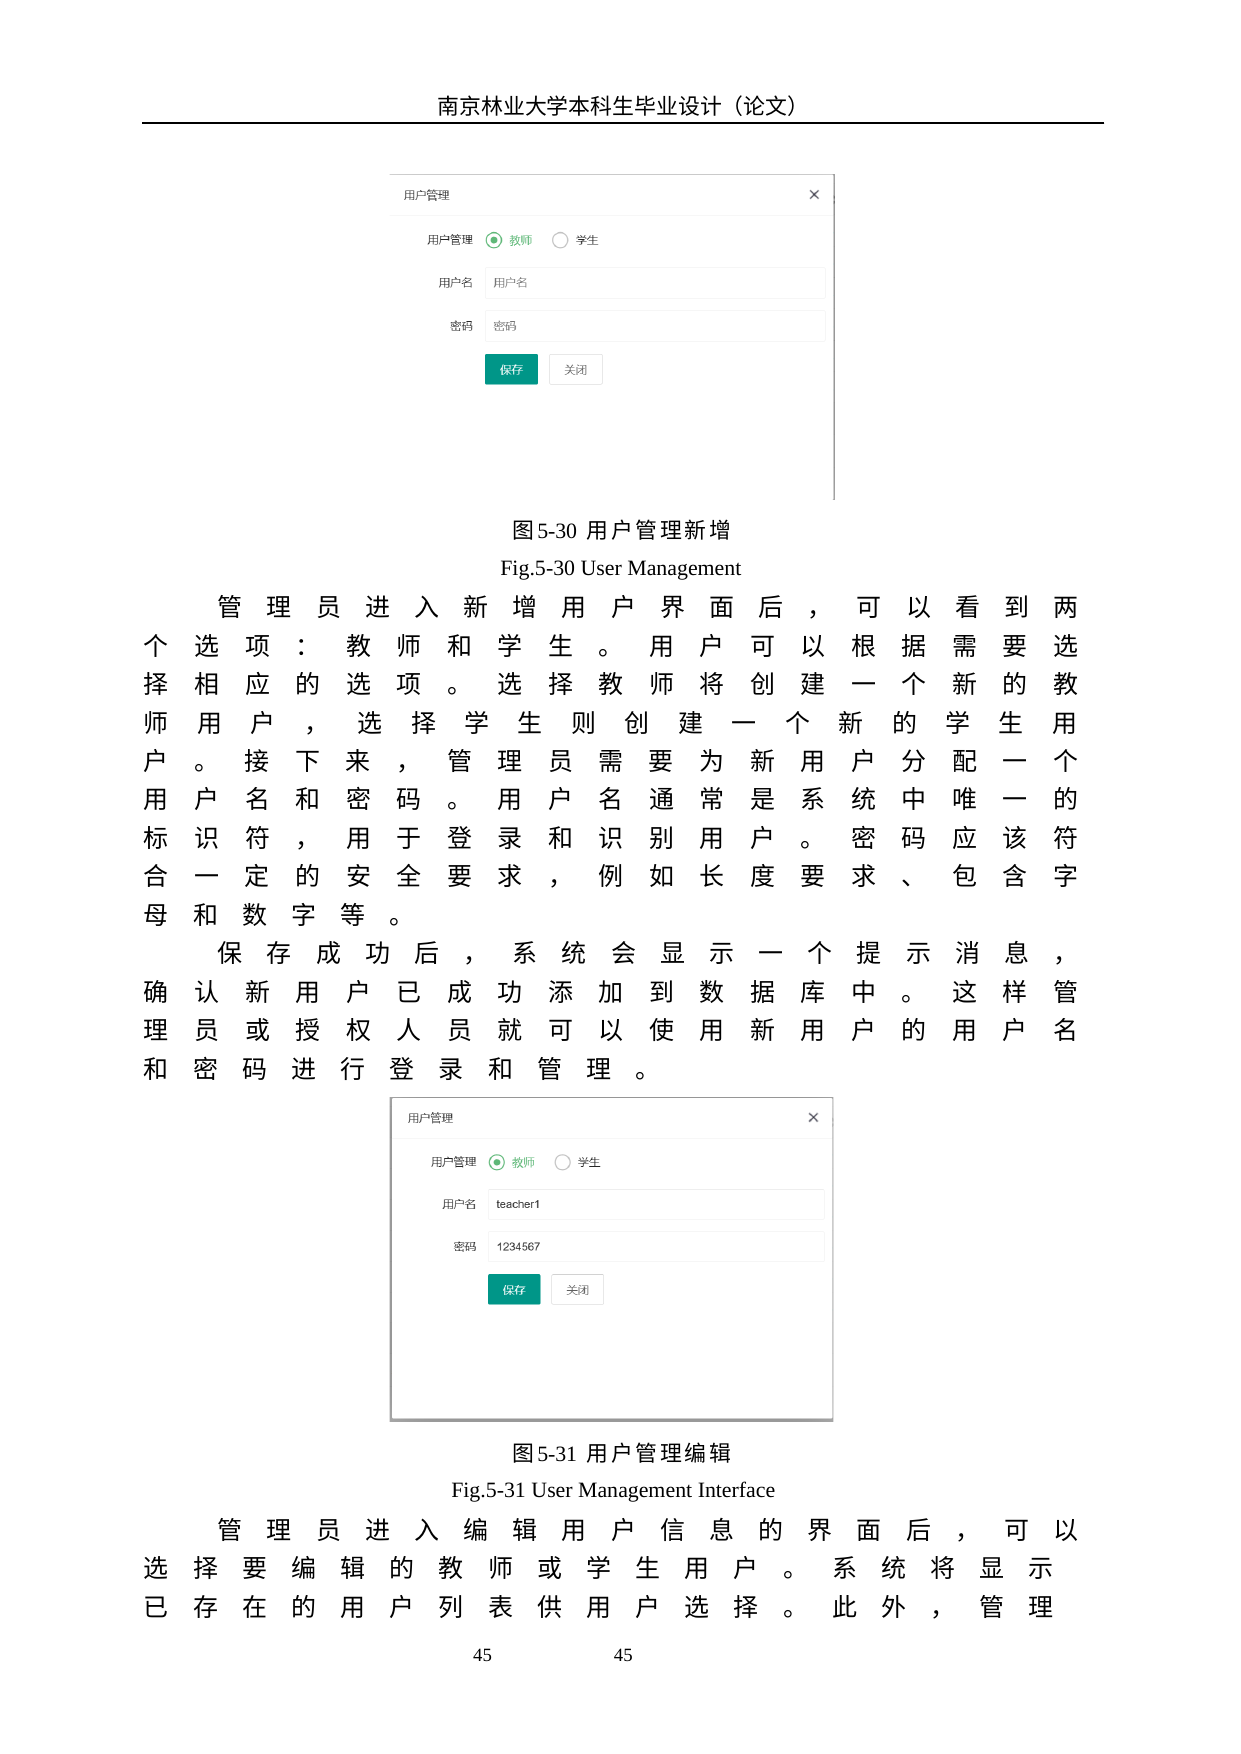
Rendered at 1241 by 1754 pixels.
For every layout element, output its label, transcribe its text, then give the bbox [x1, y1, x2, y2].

text 图5-31用户管理编辑 [144, 1432, 1102, 1471]
text 保存成功后，系统会显示一个提示消息，确认新用户已成功添加到数据库中。这样管理员或授权人员就可以使用新用户的用户名和密码进行登录和管理。 [144, 933, 1102, 1086]
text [144, 1509, 1102, 1624]
text 图5-30用户管理新增 [144, 510, 1102, 548]
picture [389, 1097, 834, 1422]
text 管理员进入新增用户界面后，可以看到两个选项：教师和学生。用户可以根据需要选择相应的选项。选择教师将创建一个新的教师用户，选择学生则创建一个新的学生用户。接下来，管理员需要为新用户分配一个用户名和密码。用户名通常是系统中唯一的标识符，用于登录和识别用户。密码应该符合一定的安全要求，例如长度要求、包含字母和数字等。 [144, 587, 1102, 933]
picture [389, 174, 835, 500]
text Fig.5-31 User Management Interface [144, 1471, 1102, 1509]
text Fig.5-30 User Management [144, 548, 1102, 587]
